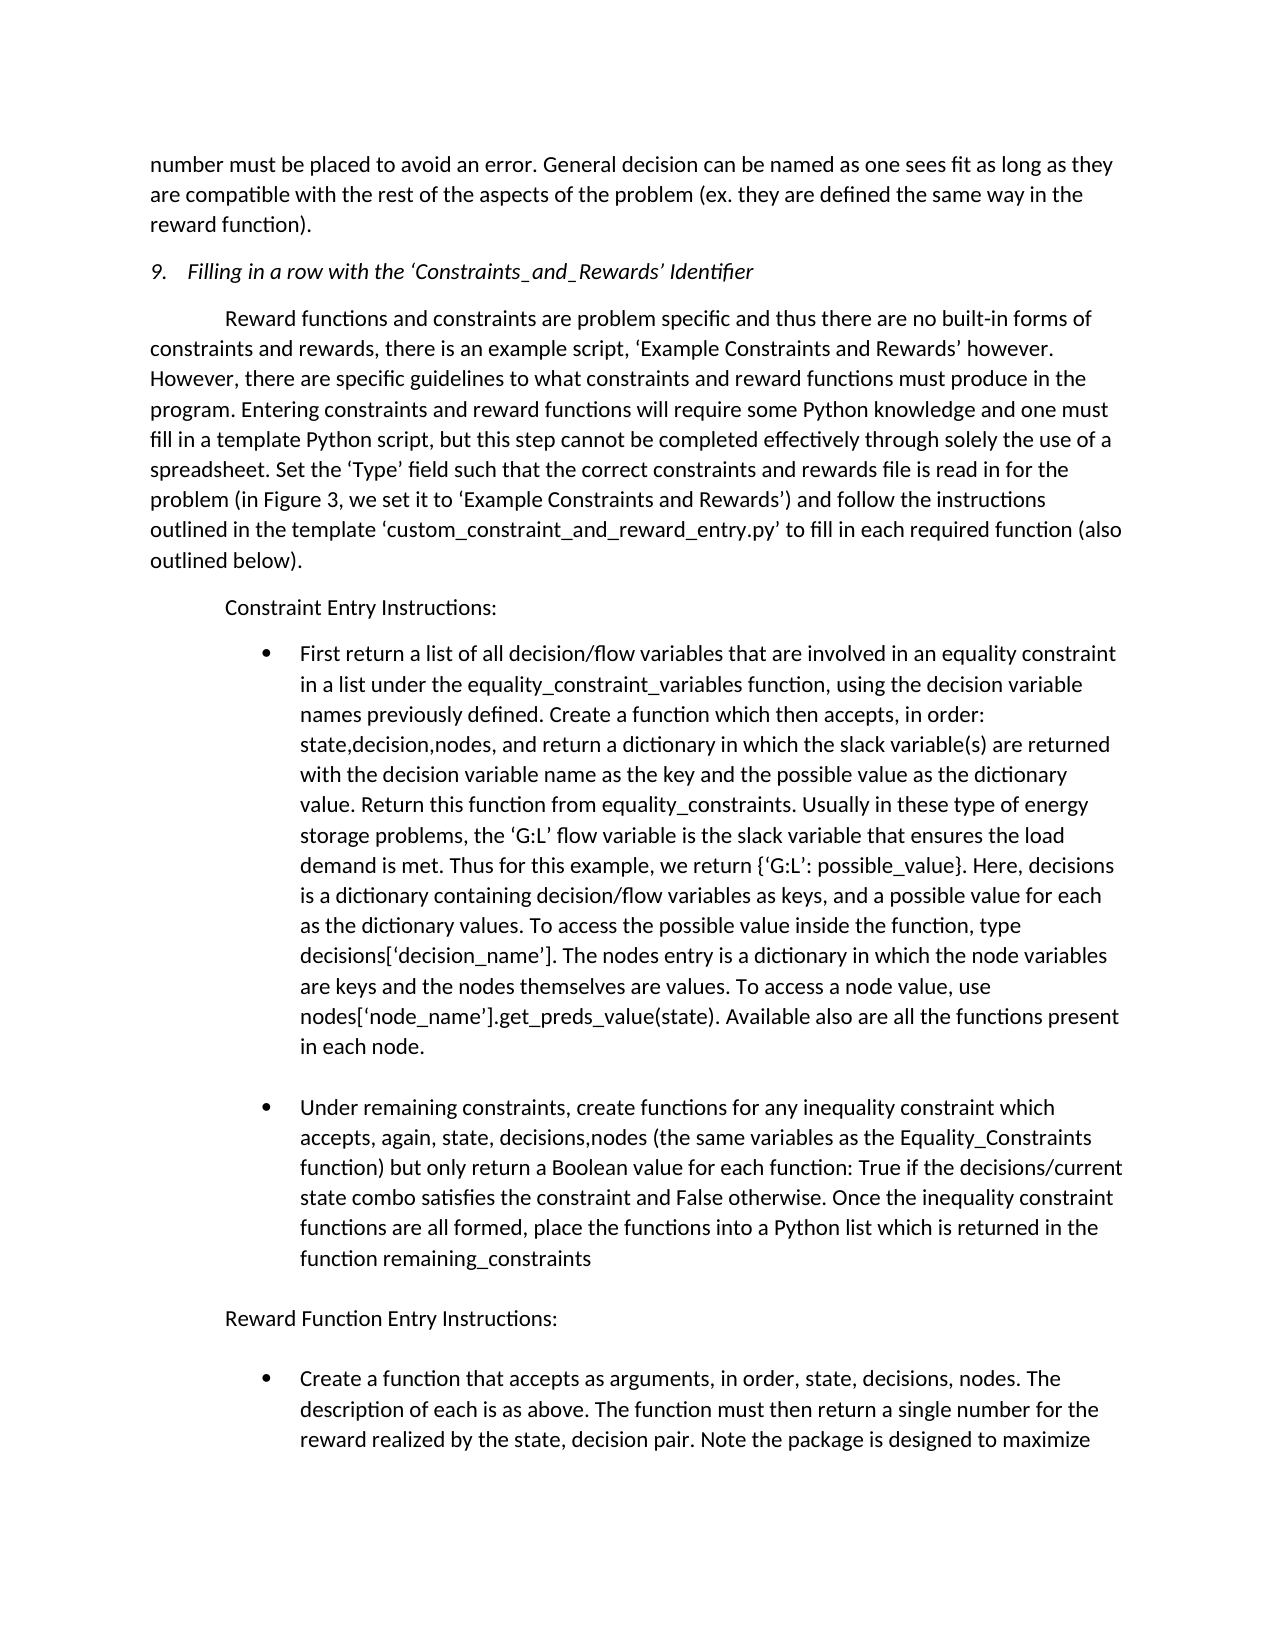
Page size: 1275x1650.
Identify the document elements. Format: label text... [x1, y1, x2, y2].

list First return a list of all decision/flow variables that are involved in an equality constraint in a list under the equality_constraint_variables function, using the decision variable names previously defined. Create a function which then accepts, in order: state,decision,nodes, and return a dictionary in which the slack variable(s) are returned with the decision variable name as the key and the possible value as the dictionary value. Return this function from equality_constraints. Usually in these type of energy storage problems, the ‘G:L’ flow variable is the slack variable that ensures the load demand is met. Thus for this example, we return {‘G:L’: possible_value}. Here, decisions is a dictionary containing decision/flow variables as keys, and a possible value for each as the dictionary values. To access the possible value inside the function, type decisions[‘decision_name’]. The nodes entry is a dictionary in which the node variables are keys and the nodes themselves are values. To access a node value, use nodes[‘node_name’].get_preds_value(state). Available also are all the functions present in each node. [262, 639, 1125, 1060]
list Filling in a row with the ‘Constraints_and_Rewards’ Identifier [150, 257, 1125, 285]
text Constraint Entry Instructions: [150, 593, 1125, 621]
list Under remaining constraints, create functions for any inequality constraint which accepts, again, state, decisions,nodes (the same variables as the Equality_Constraints function) but only return a Boolean value for each function: True if the decisions/current state combo satisfies the constraint and False otherwise. Once the inequality constraint functions are all formed, place the functions into a Python list which is returned in the function remaining_constraints [262, 1093, 1125, 1272]
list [262, 1364, 1125, 1453]
list Reward Function Entry Instructions: [225, 1304, 1125, 1332]
text Reward functions and constraints are problem specific and thus there are no built-in forms of constraints and rewards, there is an example script, ‘Example Constraints and Rewards’ however. However, there are specific guidelines to what constraints and reward functions must produce in the program. Entering constraints and reward functions will require some Python knowledge and one must fill in a template Python script, but this step cannot be completed effectively through solely the use of a spreadsheet. Set the ‘Type’ field such that the correct constraints and rewards file is read in for the problem (in Figure 3, we set it to ‘Example Constraints and Rewards’) and follow the instructions outlined in the template ‘custom_constraint_and_reward_entry.py’ to fill in each required function (also outlined below). [150, 304, 1125, 574]
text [150, 150, 1125, 238]
